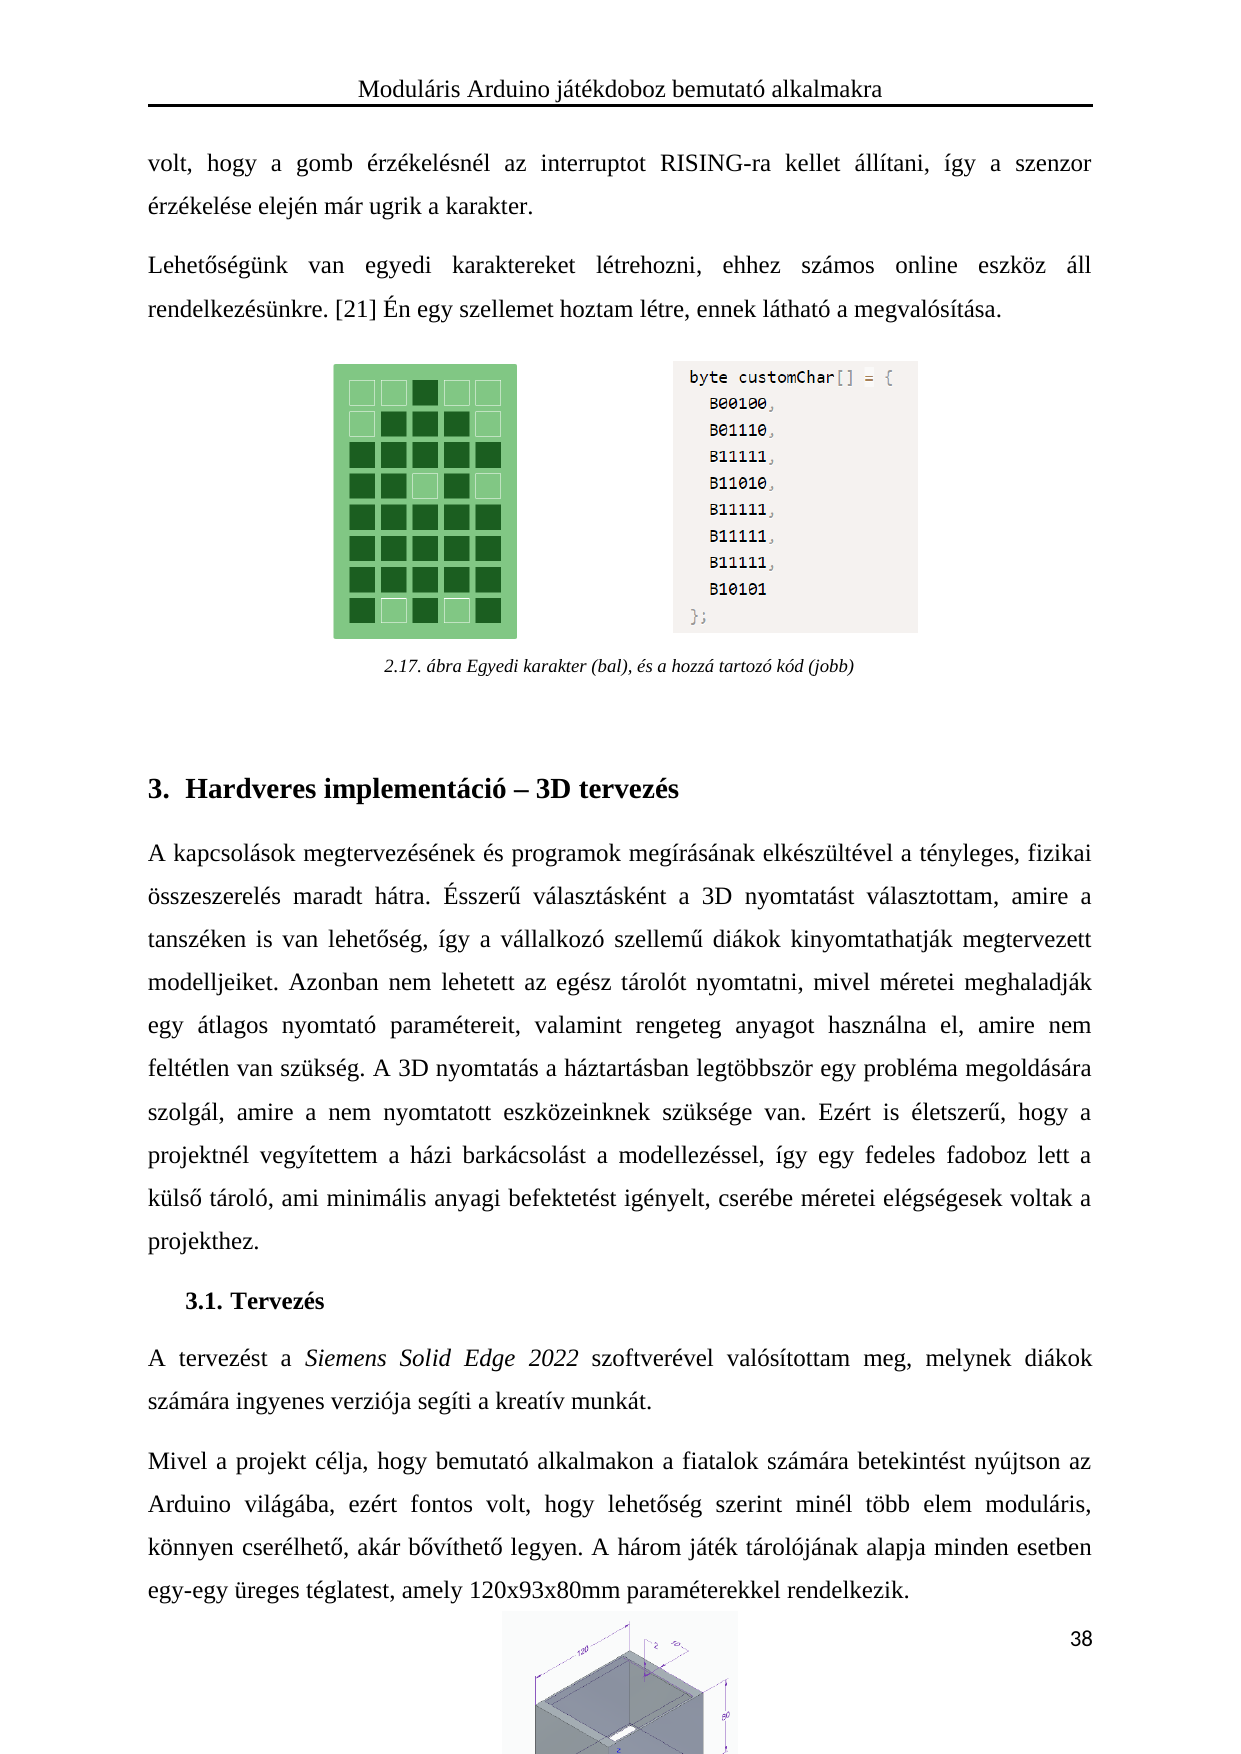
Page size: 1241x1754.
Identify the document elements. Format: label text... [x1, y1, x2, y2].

text A tervezést a Siemens Solid Edge 2022 szoftverével valósítottam meg, melynek diákok számára ingyenes verziója segíti a kreatív munkát. [148, 1343, 1093, 1415]
text Lehetőségünk van egyedi karaktereket létrehozni, ehhez számos online eszköz áll rendelkezésünkre. Én egy szellemet hoztam létre, ennek látható a megvalósítása. [148, 251, 1093, 322]
text Mivel a projekt célja, hogy bemutató alkalmakon a fiatalok számára betekintést nyújtson az Arduino világába, ezért fontos volt, hogy lehetőség szerint minél több elem moduláris, könnyen cserélhető, akár bővíthető legyen. A három játék tárolójának alapja minden esetben egy-egy üreges téglatest, amely 120x93x80mm paraméterekkel rendelkezik. [148, 1446, 1093, 1604]
text A kapcsolások megtervezésének és programok megírásának elkészültével a tényleges, fizikai összeszerelés maradt hátra. Ésszerű választásként a 3D nyomtatást választottam, amire a tanszéken is van lehetőség, így a vállalkozó szellemű diákok kinyomtathatják megtervezett modelljeiket. Azonban nem lehetett az egész tárolót nyomtatni, mivel méretei meghaladják egy átlagos nyomtató paramétereit, valamint rengeteg anyagot használna el, amire nem feltétlen van szükség. A 3D nyomtatás a háztartásban legtöbbször egy probléma megoldására szolgál, amire a nem nyomtatott eszközeinknek szüksége van. Ezért is életszerű, hogy a projektnél vegyítettem a házi barkácsolást a modellezéssel, így egy fedeles fadoboz lett a külső tároló, ami minimális anyagi befektetést igényelt, cserébe méretei elégségesek voltak a projekthez. [148, 838, 1093, 1255]
picture [502, 1611, 738, 1754]
picture [673, 361, 918, 633]
list Tervezés [185, 1286, 1093, 1314]
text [148, 148, 1093, 219]
picture [322, 350, 528, 646]
